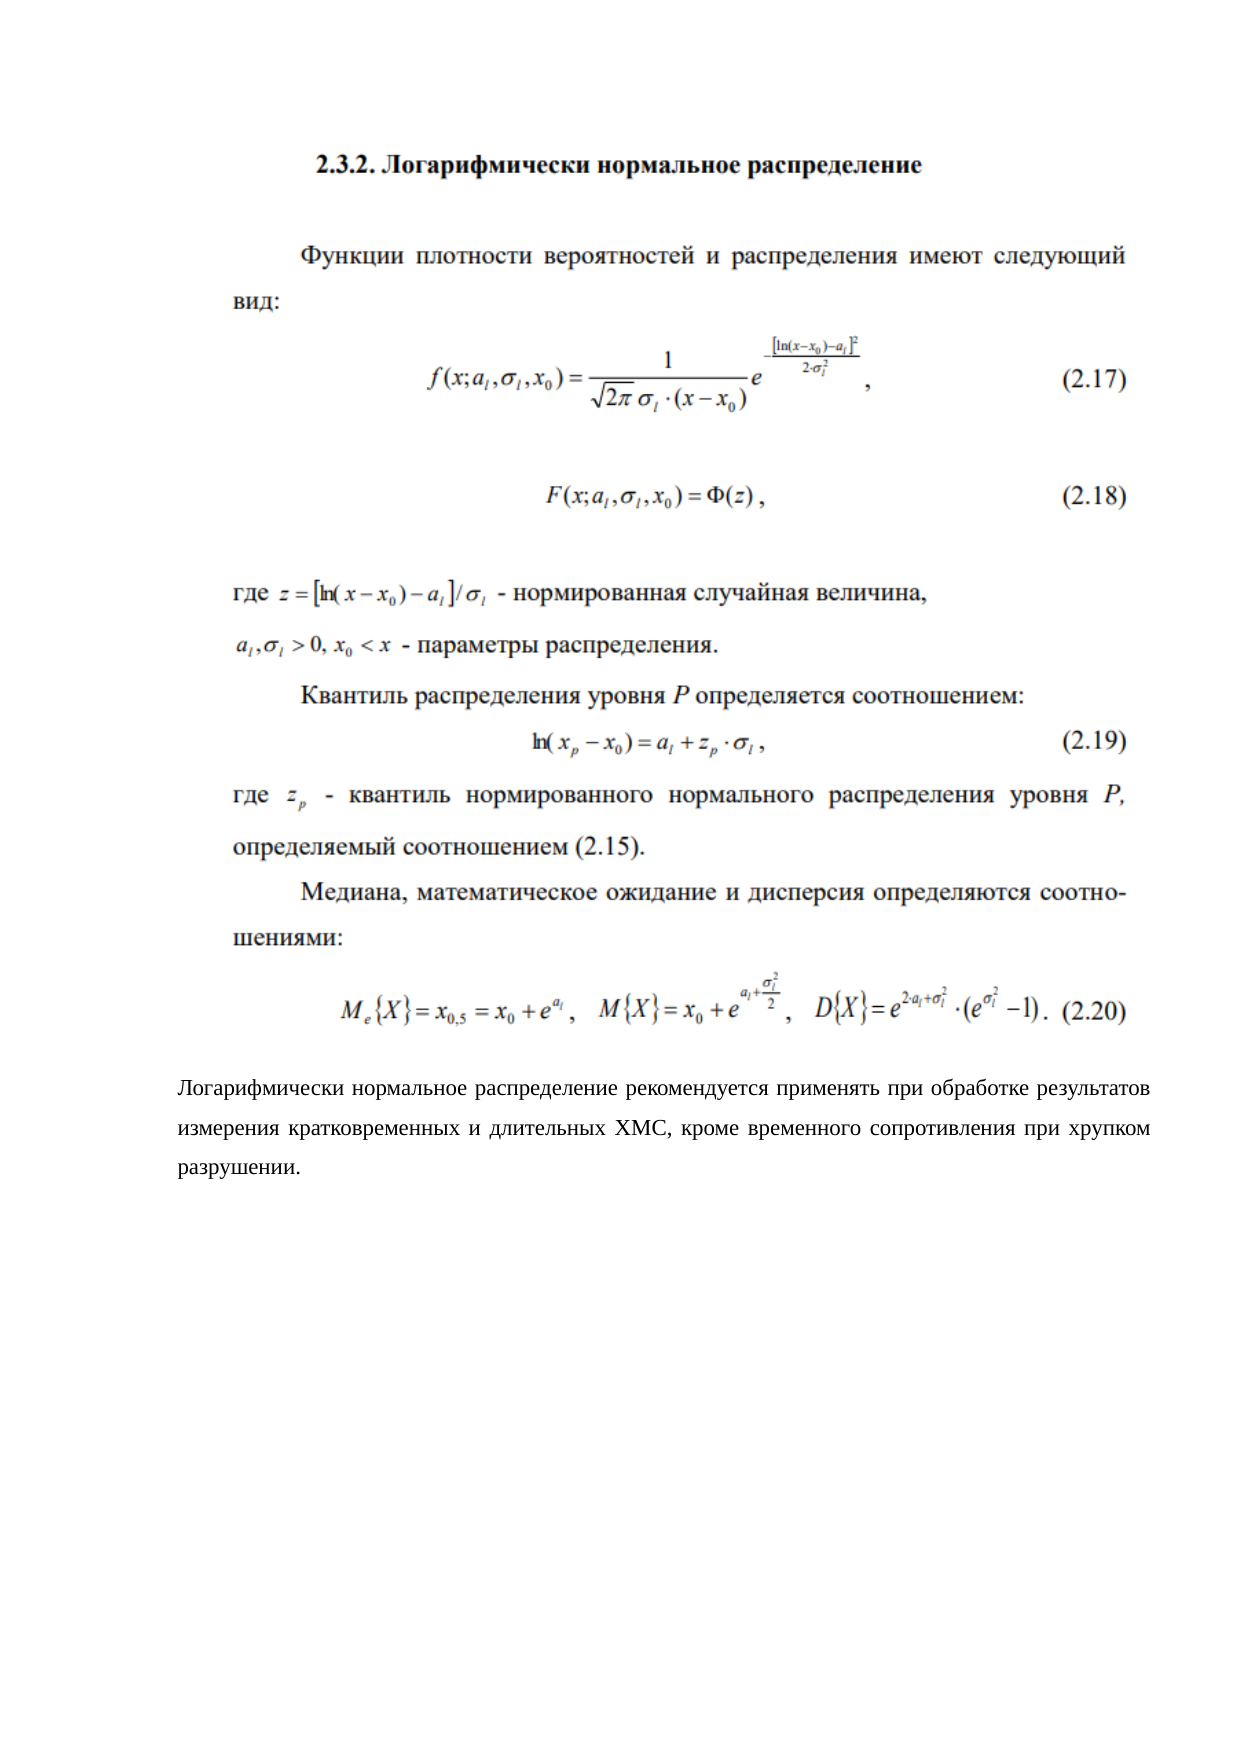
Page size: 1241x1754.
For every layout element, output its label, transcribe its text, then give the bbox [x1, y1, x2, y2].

picture [177, 118, 1152, 1061]
text Логарифмически нормальное распределение рекомендуется применять при обработке результатов измерения кратковременных и длительных ХМС, кроме временного сопротивления при хрупком разрушении. [177, 1074, 1152, 1179]
